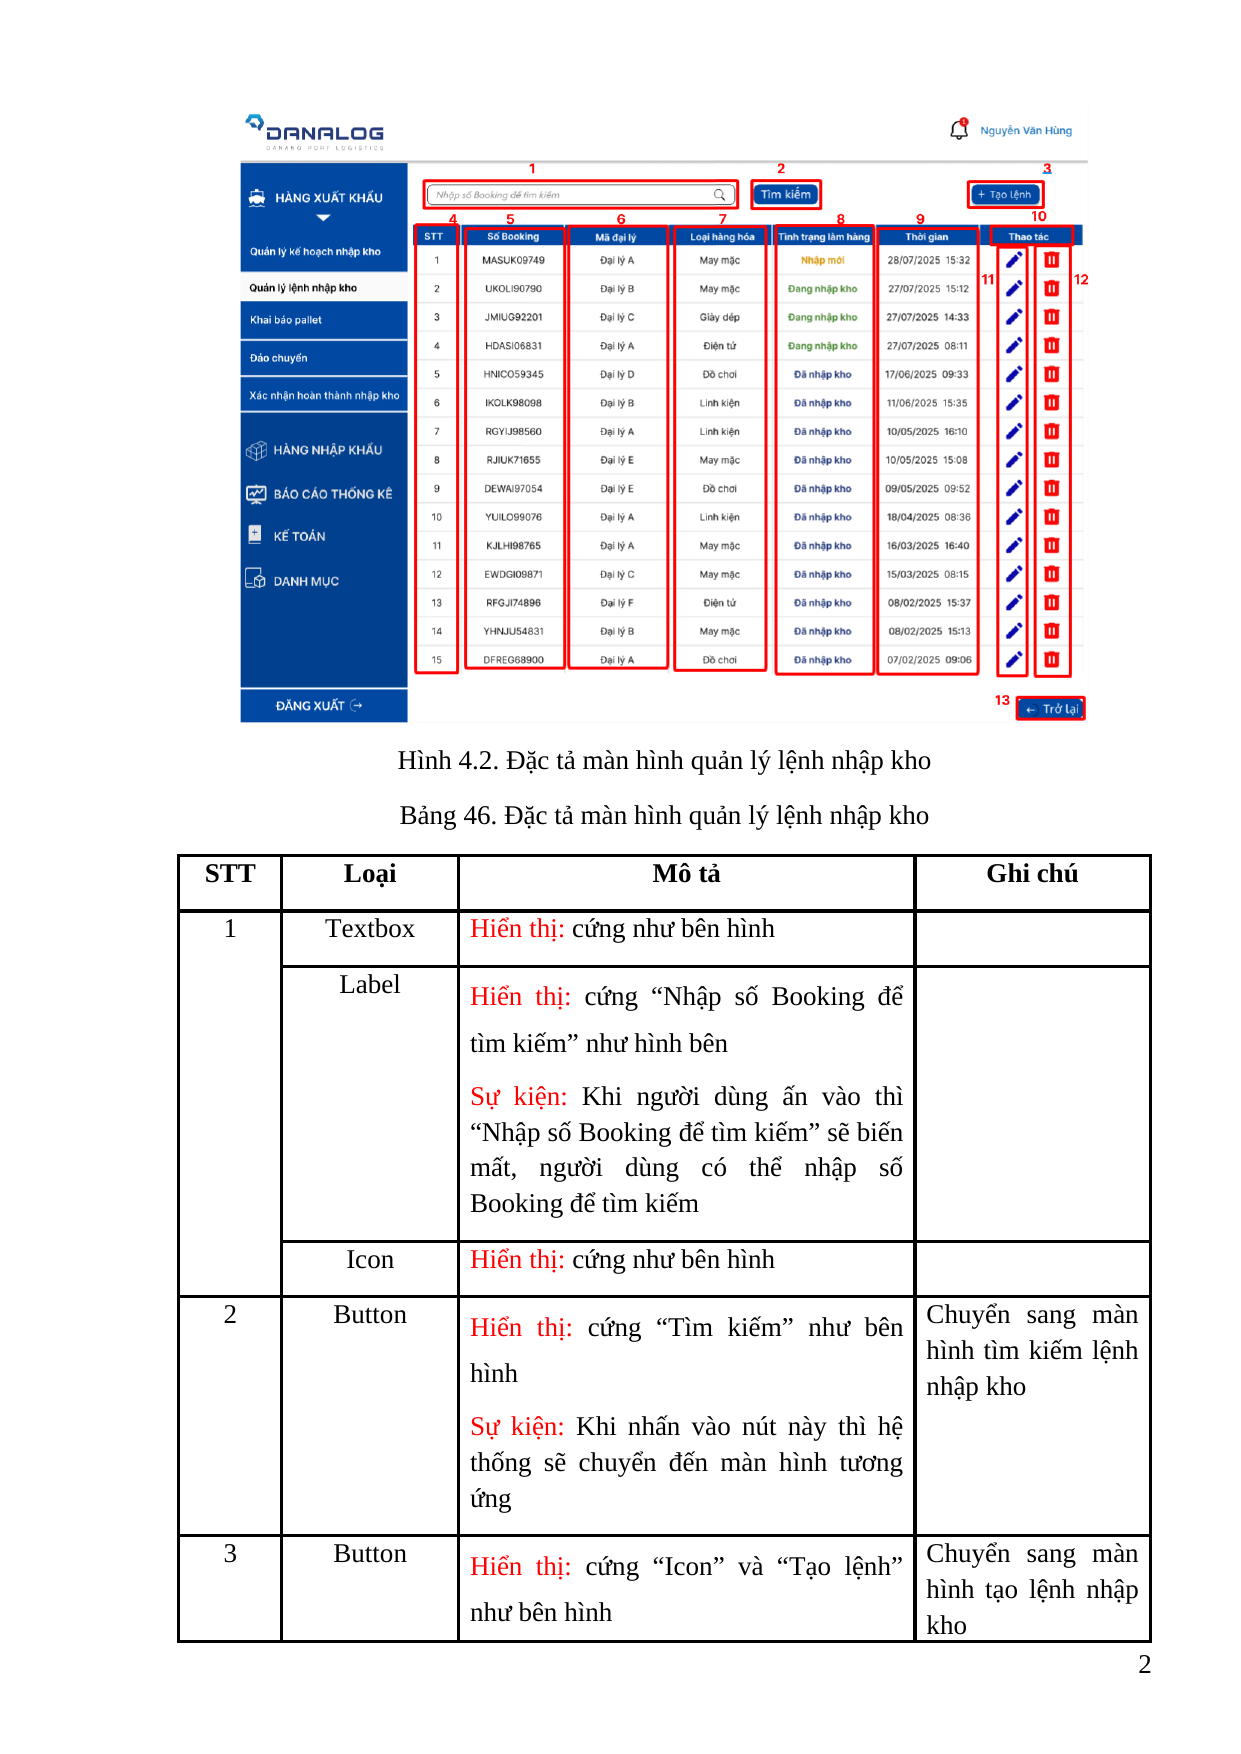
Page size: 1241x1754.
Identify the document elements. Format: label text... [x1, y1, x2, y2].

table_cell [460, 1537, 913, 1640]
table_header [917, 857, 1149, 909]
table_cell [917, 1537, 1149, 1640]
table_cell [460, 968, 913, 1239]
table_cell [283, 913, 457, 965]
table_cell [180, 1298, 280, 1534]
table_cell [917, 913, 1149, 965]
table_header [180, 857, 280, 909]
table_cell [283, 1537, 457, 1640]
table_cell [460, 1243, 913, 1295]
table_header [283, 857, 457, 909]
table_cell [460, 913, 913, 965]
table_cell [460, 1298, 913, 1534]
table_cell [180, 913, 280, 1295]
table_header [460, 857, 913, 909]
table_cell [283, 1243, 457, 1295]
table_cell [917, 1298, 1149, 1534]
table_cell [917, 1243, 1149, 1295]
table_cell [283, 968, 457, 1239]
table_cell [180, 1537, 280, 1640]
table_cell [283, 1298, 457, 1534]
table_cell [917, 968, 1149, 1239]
picture [240, 106, 1089, 723]
